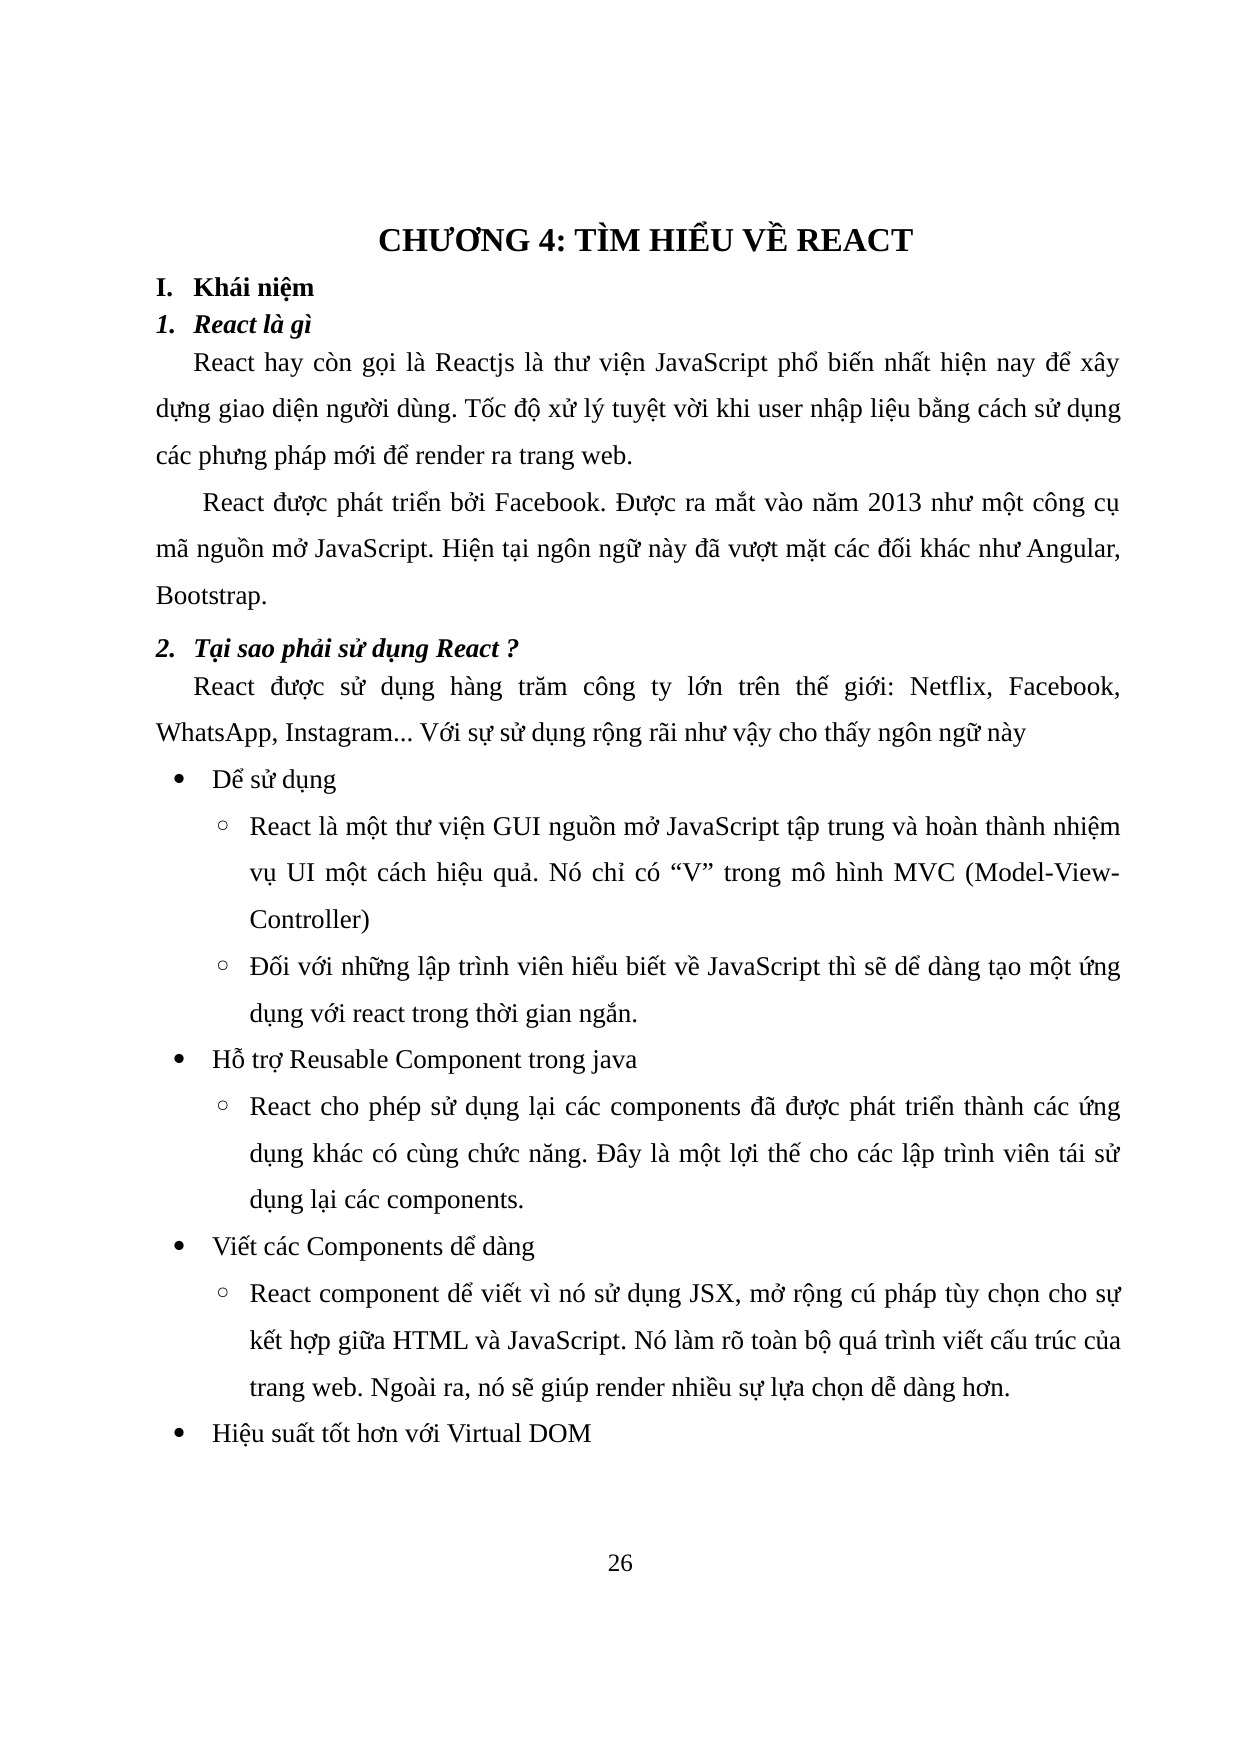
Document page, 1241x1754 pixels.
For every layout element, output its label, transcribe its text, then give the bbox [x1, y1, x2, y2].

list Hỗ trợ Reusable Component trong java [174, 1043, 1122, 1074]
list React cho phép sử dụng lại các components đã được phát triển thành các ứng dụng khác có cùng chức năng. Đây là một lợi thế cho các lập trình viên tái sử dụng lại các components. [212, 1090, 1122, 1215]
list Viết các Components dể dàng [174, 1230, 1122, 1262]
subtitle CHƯƠNG 4: TÌM HIỂU VỀ REACT [156, 220, 1122, 259]
subtitle 1. React là gì [156, 308, 1122, 340]
list Hiệu suất tốt hơn với Virtual DOM [174, 1417, 1122, 1448]
subtitle I. Khái niệm [156, 271, 1122, 302]
text React hay còn gọi là Reactjs là thư viện JavaScript phổ biến nhất hiện nay để xây dựng giao diện người dùng. Tốc độ xử lý tuyệt vời khi user nhập liệu bằng cách sử dụng các phưng pháp mới để render ra trang web. [156, 346, 1122, 470]
list React component dể viết vì nó sử dụng JSX, mở rộng cú pháp tùy chọn cho sự kết hợp giữa HTML và JavaScript. Nó làm rõ toàn bộ quá trình viết cấu trúc của trang web. Ngoài ra, nó sẽ giúp render nhiều sự lựa chọn dễ dàng hơn. [212, 1277, 1122, 1402]
text React được phát triển bởi Facebook. Được ra mắt vào năm 2013 như một công cụ mã nguồn mở JavaScript. Hiện tại ngôn ngữ này đã vượt mặt các đối khác như Angular, Bootstrap. [156, 486, 1122, 610]
list Dể sử dụng [174, 763, 1122, 794]
subtitle 2. Tại sao phải sử dụng React ? [156, 632, 1122, 663]
text React được sử dụng hàng trăm công ty lớn trên thế giới: Netflix, Facebook, WhatsApp, Instagram... Với sự sử dụng rộng rãi như vậy cho thấy ngôn ngữ này [156, 669, 1122, 747]
list Đối với những lập trình viên hiểu biết về JavaScript thì sẽ dể dàng tạo một ứng dụng với react trong thời gian ngắn. [212, 950, 1122, 1028]
list React là một thư viện GUI nguồn mở JavaScript tập trung và hoàn thành nhiệm vụ UI một cách hiệu quả. Nó chỉ có “V” trong mô hình MVC (Model-View-Controller) [212, 810, 1122, 934]
